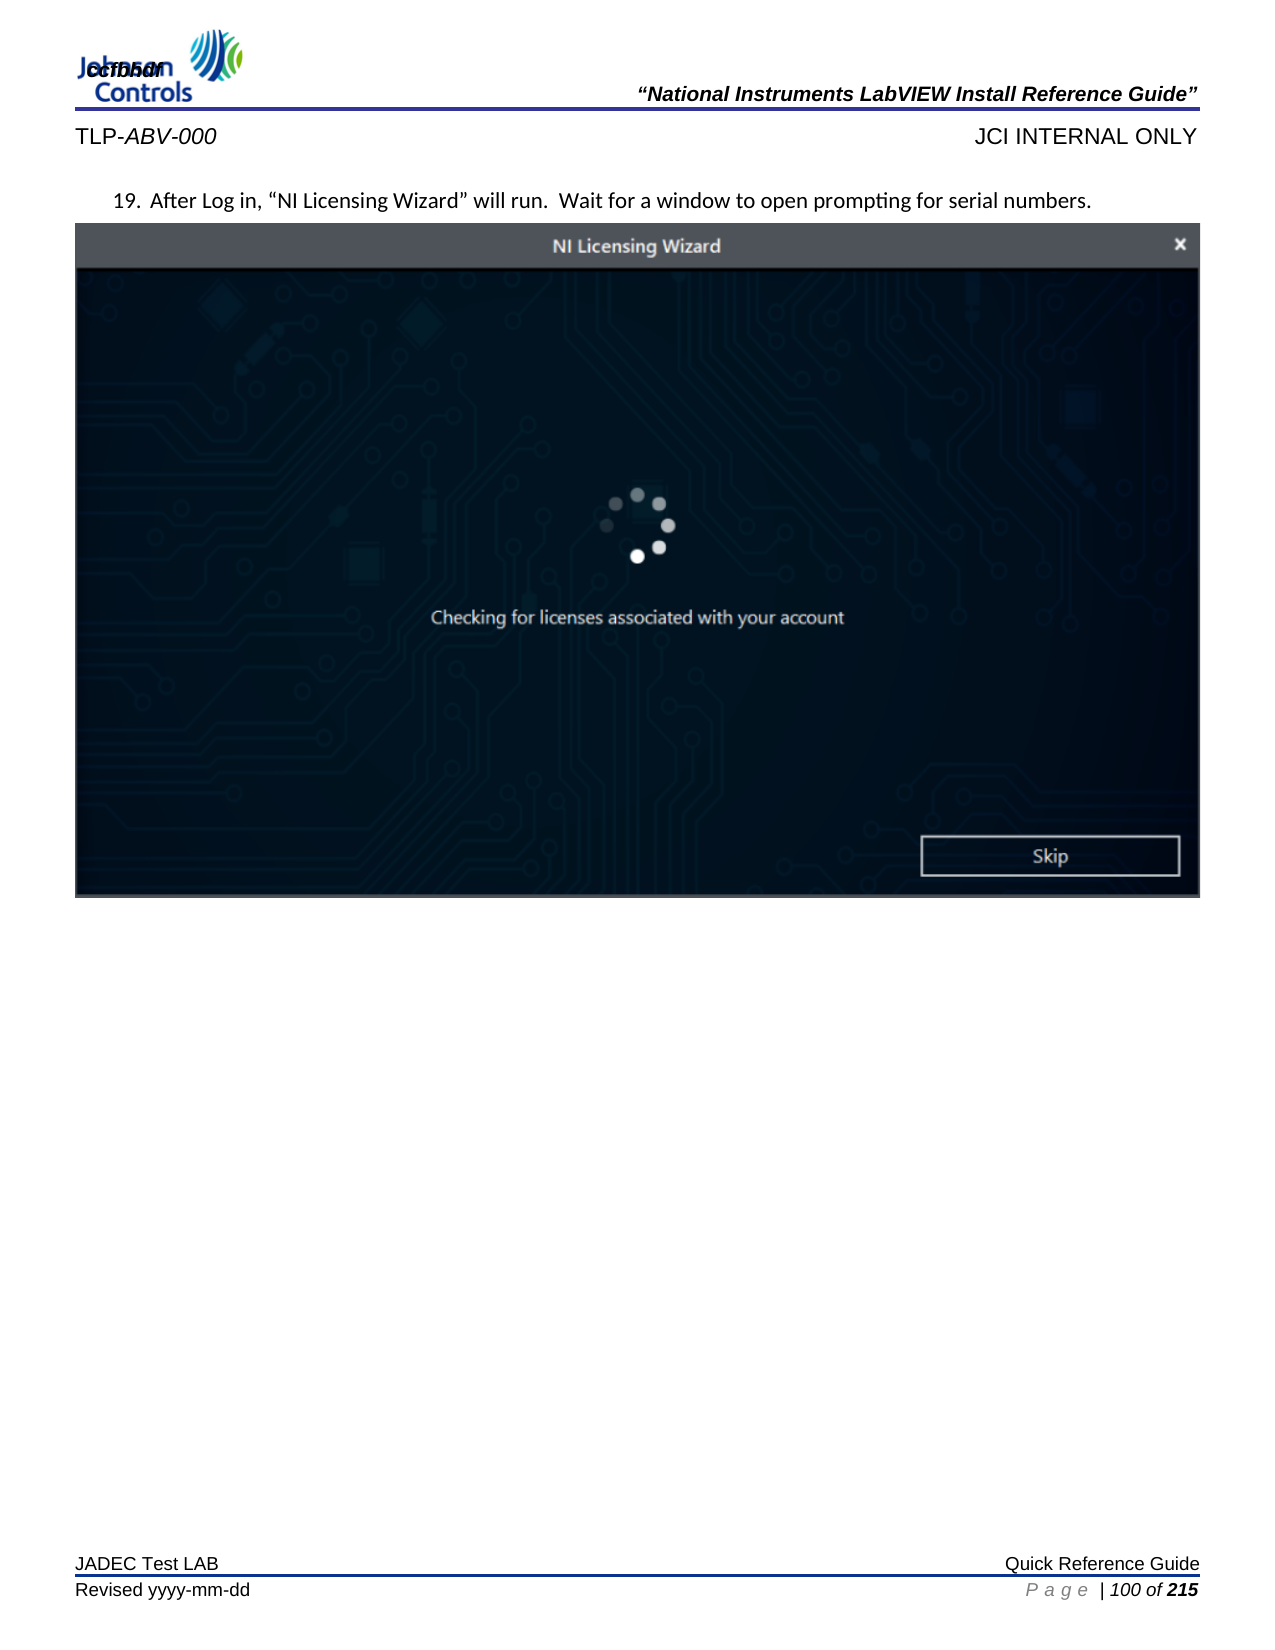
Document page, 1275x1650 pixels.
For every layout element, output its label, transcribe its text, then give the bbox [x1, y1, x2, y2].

list After Log in, “NI Licensing Wizard” will run. Wait for a window to open prompting for serial numbers. [112, 186, 1200, 214]
picture [76, 26, 246, 105]
picture [75, 223, 1200, 898]
